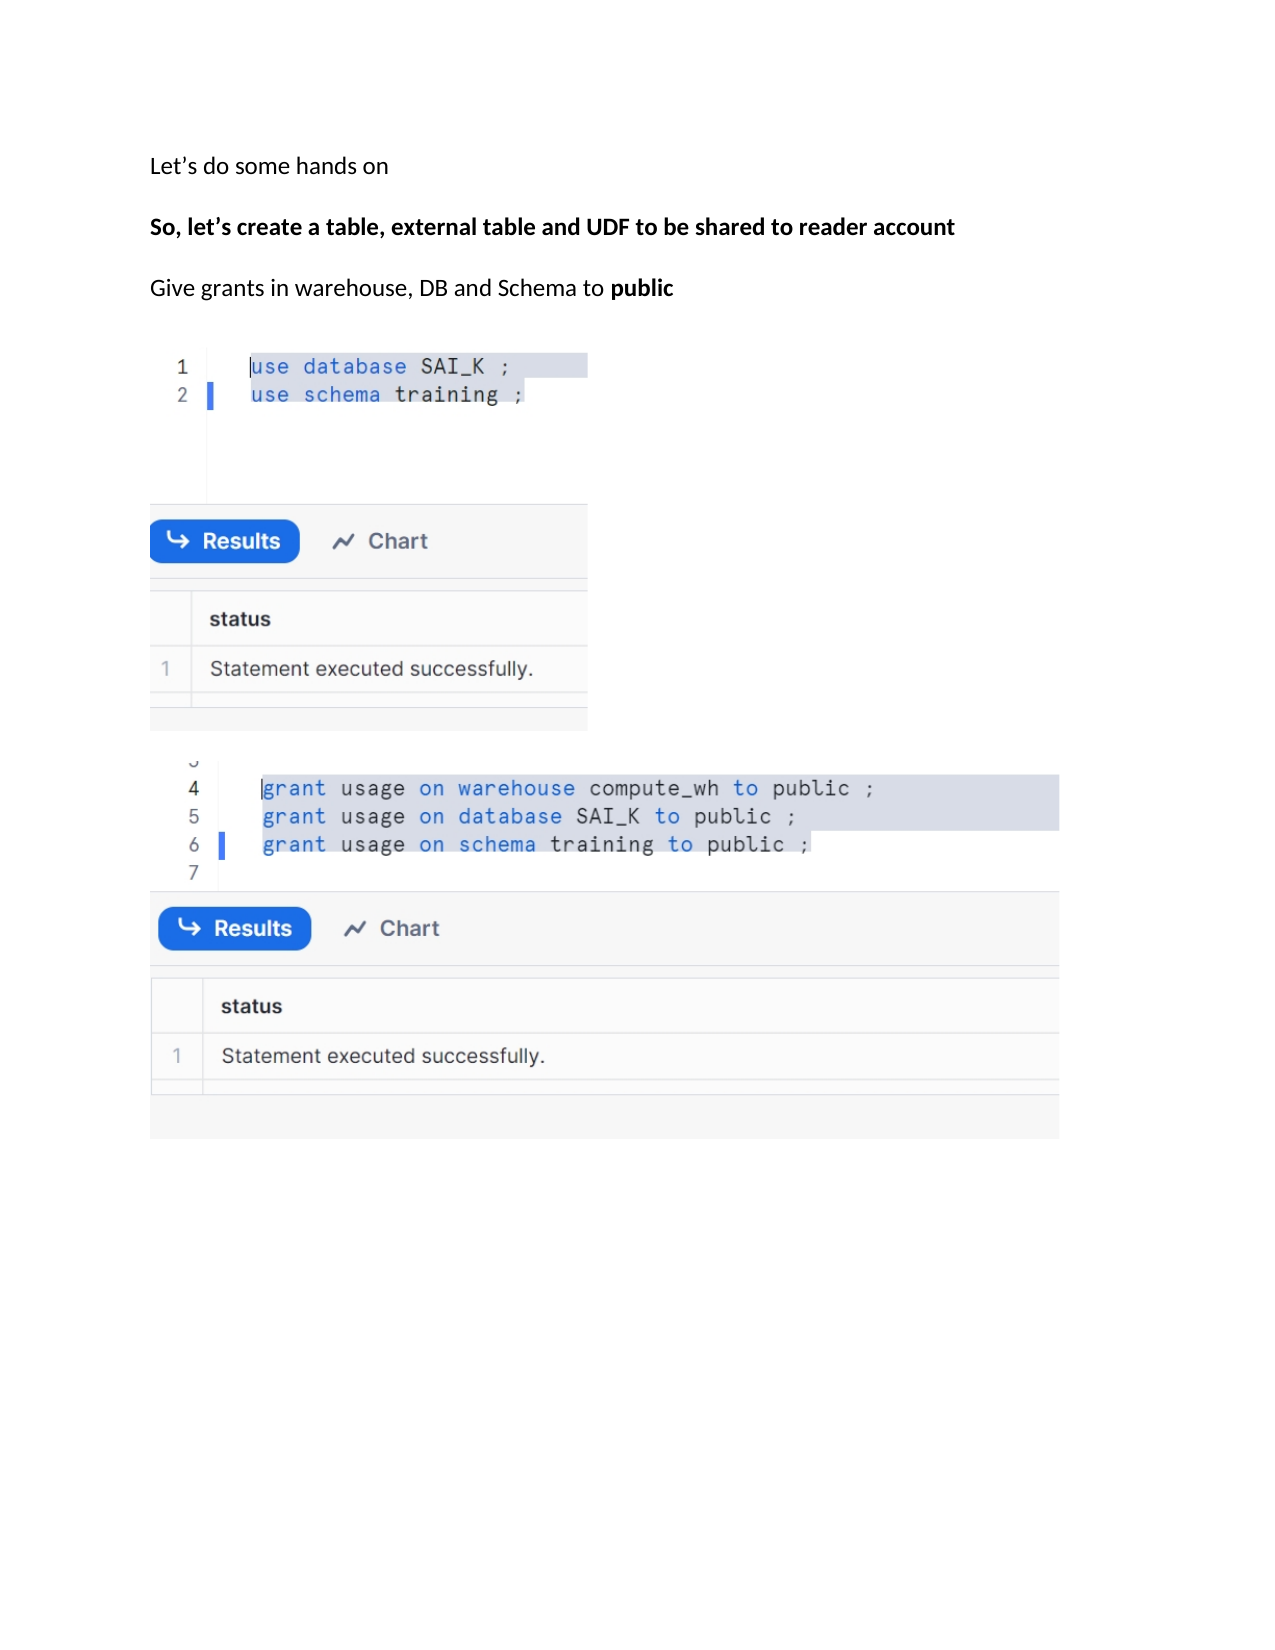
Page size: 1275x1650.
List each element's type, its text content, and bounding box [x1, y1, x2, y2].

text Let’s do some hands on [150, 150, 1125, 181]
picture [150, 761, 1060, 1139]
text Give grants in warehouse, DB and Schema to public [150, 272, 1125, 303]
picture [150, 333, 588, 731]
text So, let’s create a table, external table and UDF to be shared to reader account [150, 211, 1125, 242]
